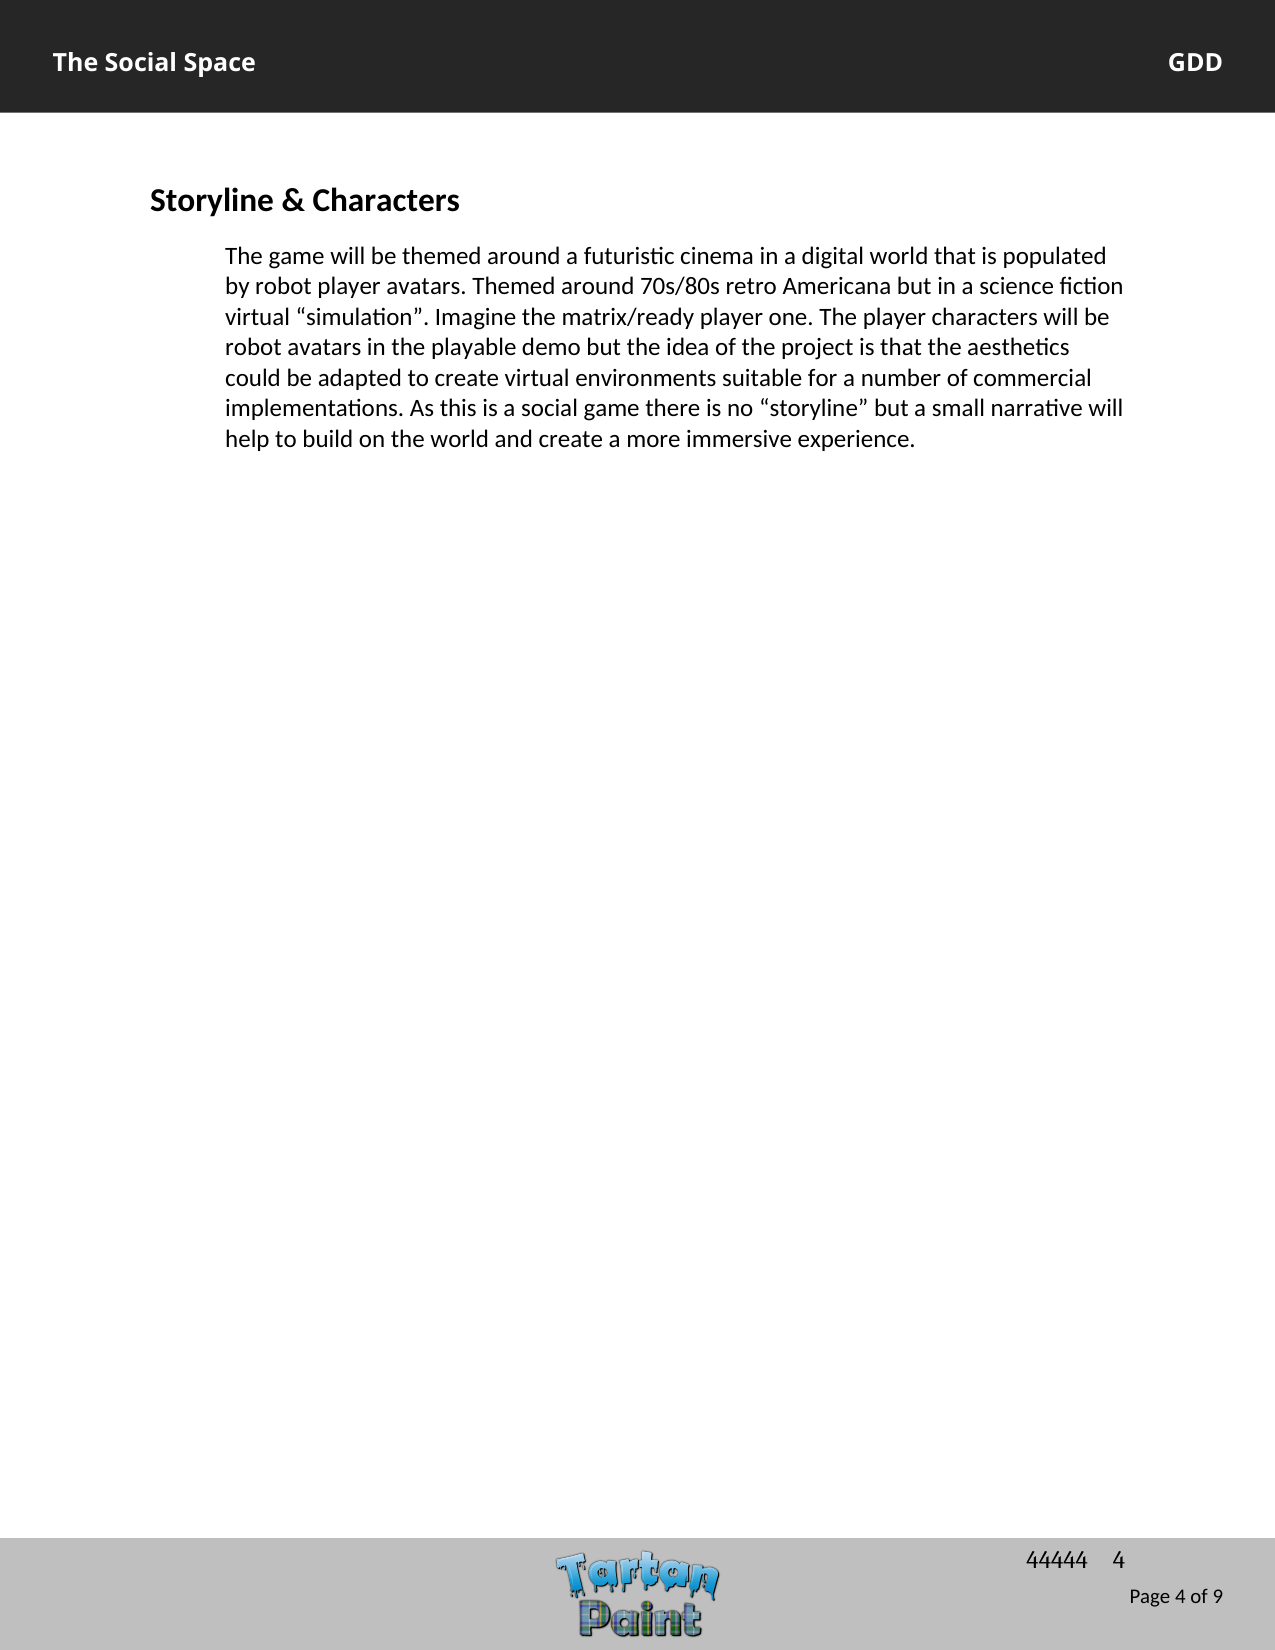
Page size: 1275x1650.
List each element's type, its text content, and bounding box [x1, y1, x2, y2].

text The game will be themed around a futuristic cinema in a digital world that is populated by robot player avatars. Themed around 70s/80s retro Americana but in a science fiction virtual “simulation”. Imagine the matrix/ready player one. The player characters will be robot avatars in the playable demo but the idea of the project is that the aesthetics could be adapted to create virtual environments suitable for a number of commercial implementations. As this is a social game there is no “storyline” but a small narrative will help to build on the world and create a more immersive experience. [225, 240, 1125, 453]
subtitle Storyline & Characters [150, 179, 1125, 219]
picture [551, 1545, 725, 1643]
